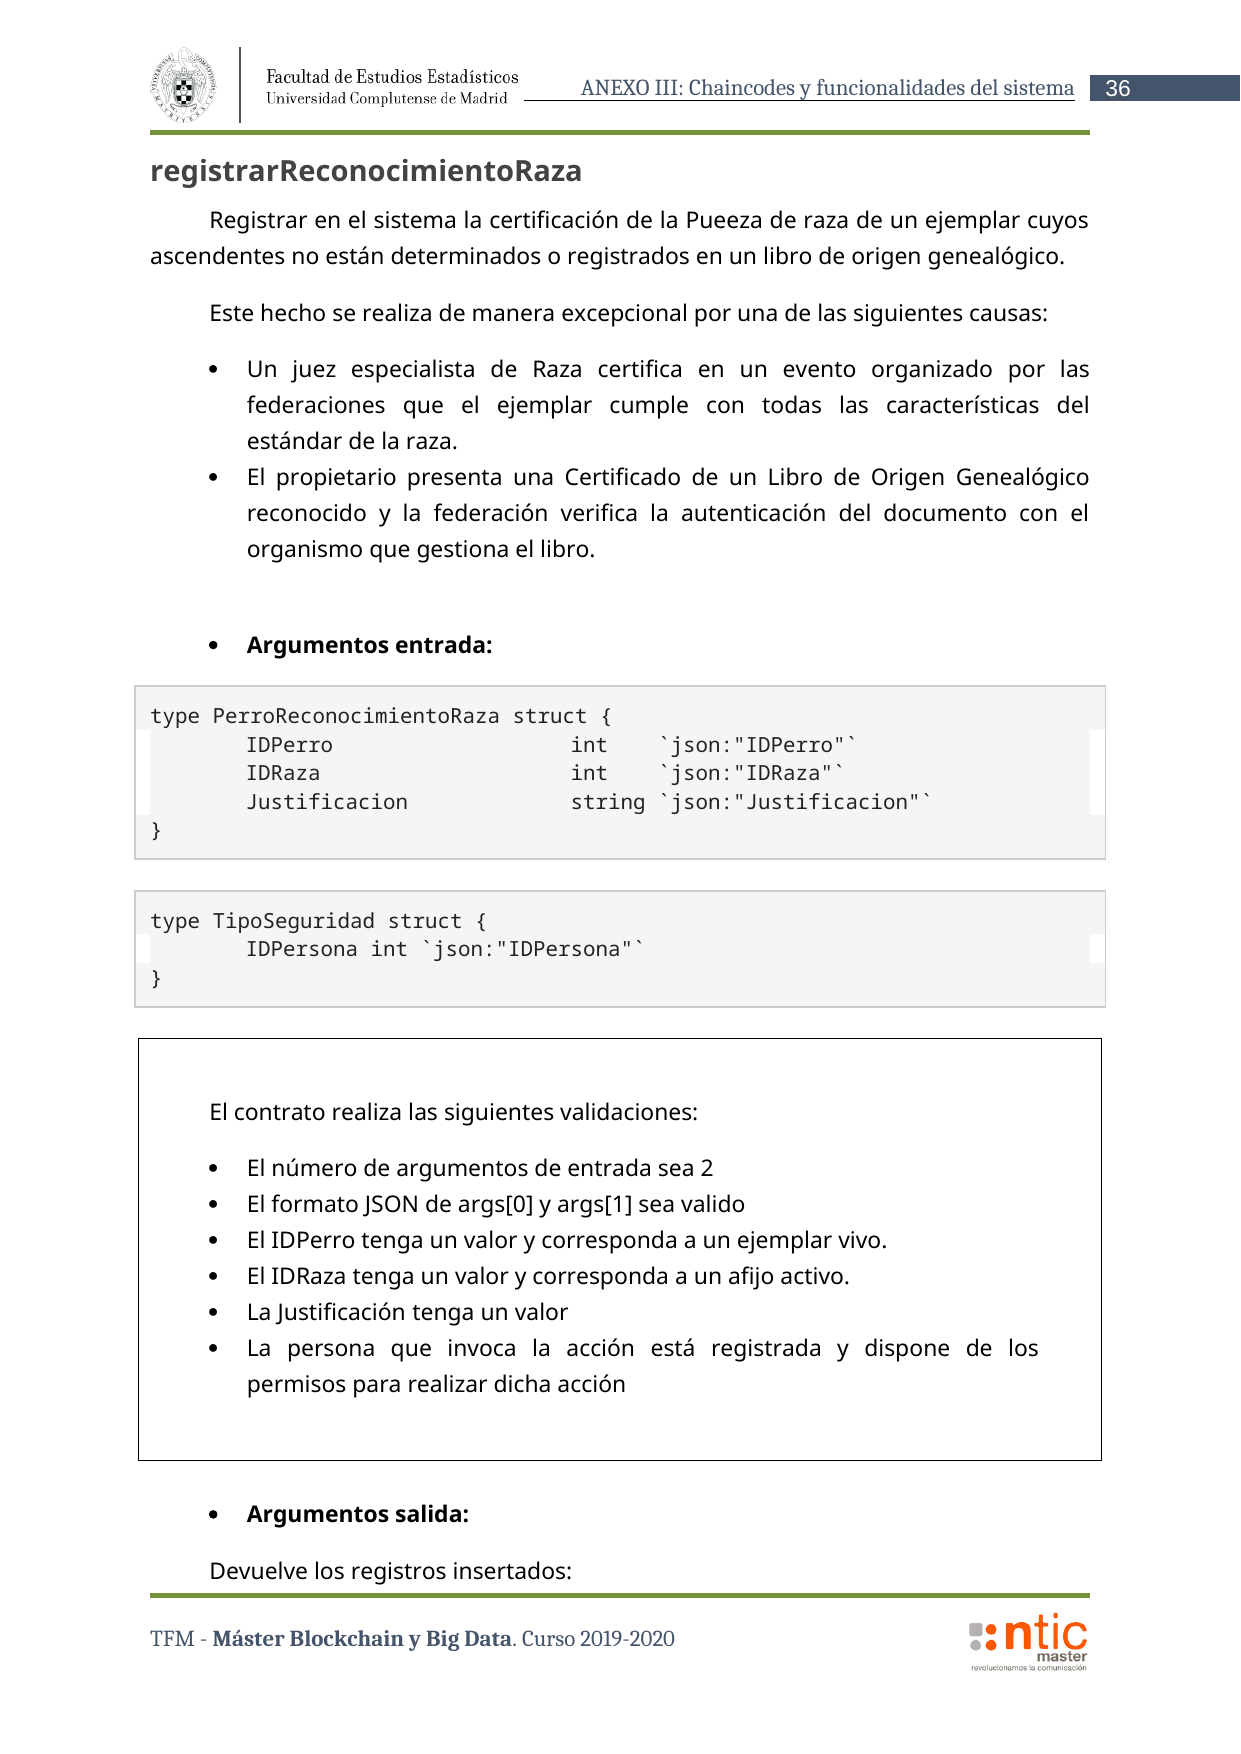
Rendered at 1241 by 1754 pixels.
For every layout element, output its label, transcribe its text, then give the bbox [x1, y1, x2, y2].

list El propietario presenta una Certificado de un Libro de Origen Genealógico reconocido y la federación verifica la autenticación del documento con el organismo que gestiona el libro. [209, 461, 1090, 564]
text } [136, 947, 1105, 1006]
text Registrar en el sistema la certificación de la Pueeza de raza de un ejemplar cuyos ascendentes no están determinados o registrados en un libro de origen genealógico. [150, 204, 1090, 271]
table_header El contrato realiza las siguientes validaciones: El número de argumentos de entrada sea 2 El formato JSON de args[0] y args[1] sea valido El IDPerro tenga un valor y corresponda a un ejemplar vivo. El IDRaza tenga un valor y corresponda a un afijo activo. La Justificación tenga un valor La persona que invoca la acción está registrada y dispone de los permisos para realizar dicha acción [139, 1039, 1051, 1460]
text type PerroReconocimientoRaza struct { [136, 687, 1105, 730]
text Este hecho se realiza de manera excepcional por una de las siguientes causas: [150, 297, 1090, 328]
picture [150, 47, 524, 123]
list Un juez especialista de Raza certifica en un evento organizado por las federaciones que el ejemplar cumple con todas las características del estándar de la raza. [209, 353, 1090, 457]
text IDPerro int `json:"IDPerro"` [150, 730, 1090, 758]
text type TipoSeguridad struct { [136, 892, 1105, 934]
text Devuelve los registros insertados: [150, 1555, 1090, 1586]
list Argumentos entrada: [209, 628, 1090, 660]
list Argumentos salida: [209, 1498, 1090, 1529]
text } [136, 799, 1105, 858]
picture [966, 1580, 1091, 1705]
table_header [1051, 1039, 1101, 1460]
subtitle registrarReconocimientoRaza [150, 150, 1090, 190]
text IDPersona int `json:"IDPersona"` [150, 934, 1090, 947]
text IDRaza int `json:"IDRaza"` [150, 758, 1090, 787]
